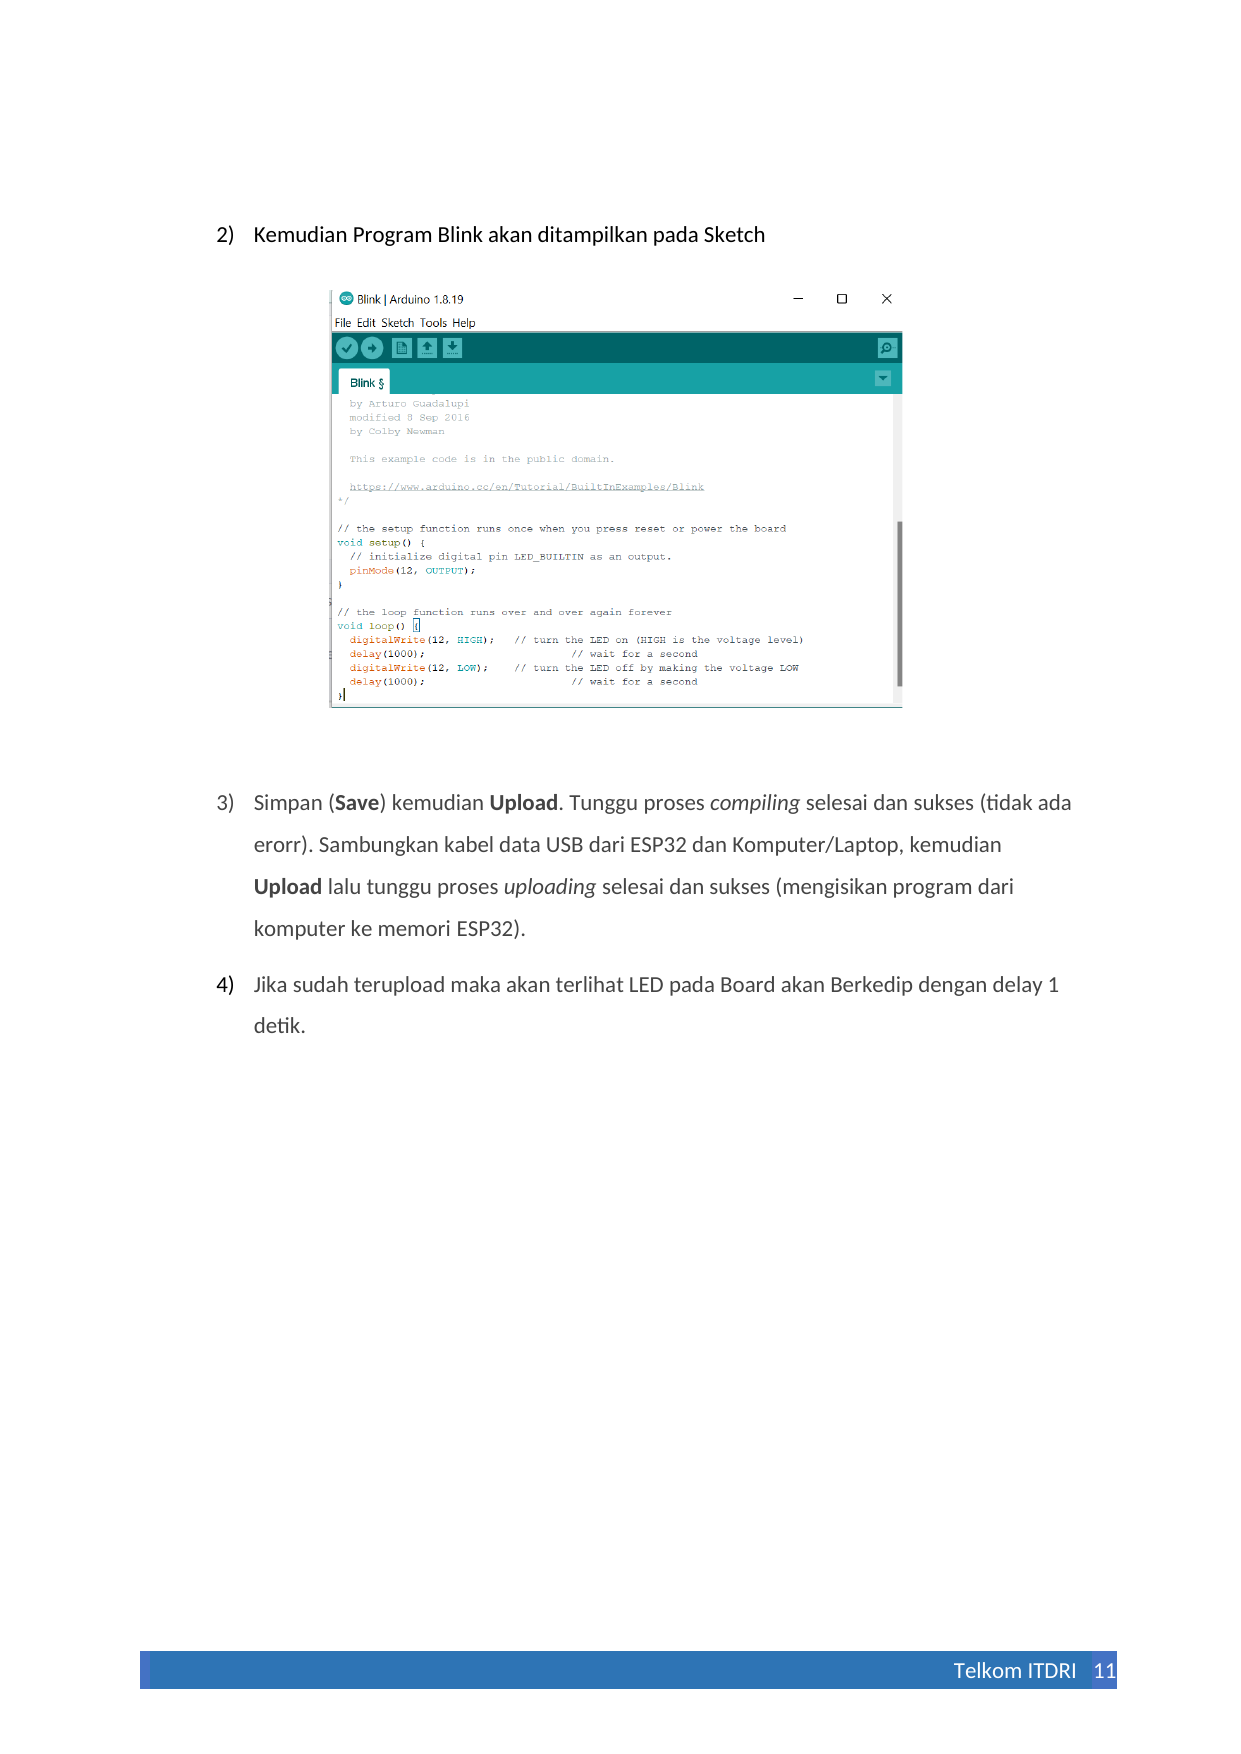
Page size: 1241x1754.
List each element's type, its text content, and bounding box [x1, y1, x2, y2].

text erorr). Sambungkan kabel data USB dari ESP32 dan Komputer/Laptop, kemudian Upload lalu tunggu proses uploading selesai dan sukses (mengisikan program dari komputer ke memori ESP32). [253, 830, 1075, 942]
list Simpan (Save) kemudian Upload. Tunggu proses compiling selesai dan sukses (tidak ada [216, 791, 1240, 816]
list Kemudian Program Blink akan ditampilkan pada Sketch [216, 221, 1240, 249]
picture [329, 290, 903, 708]
list Jika sudah terupload maka akan terlihat LED pada Board akan Berkedip dengan delay 1 detik. [216, 970, 1075, 1040]
